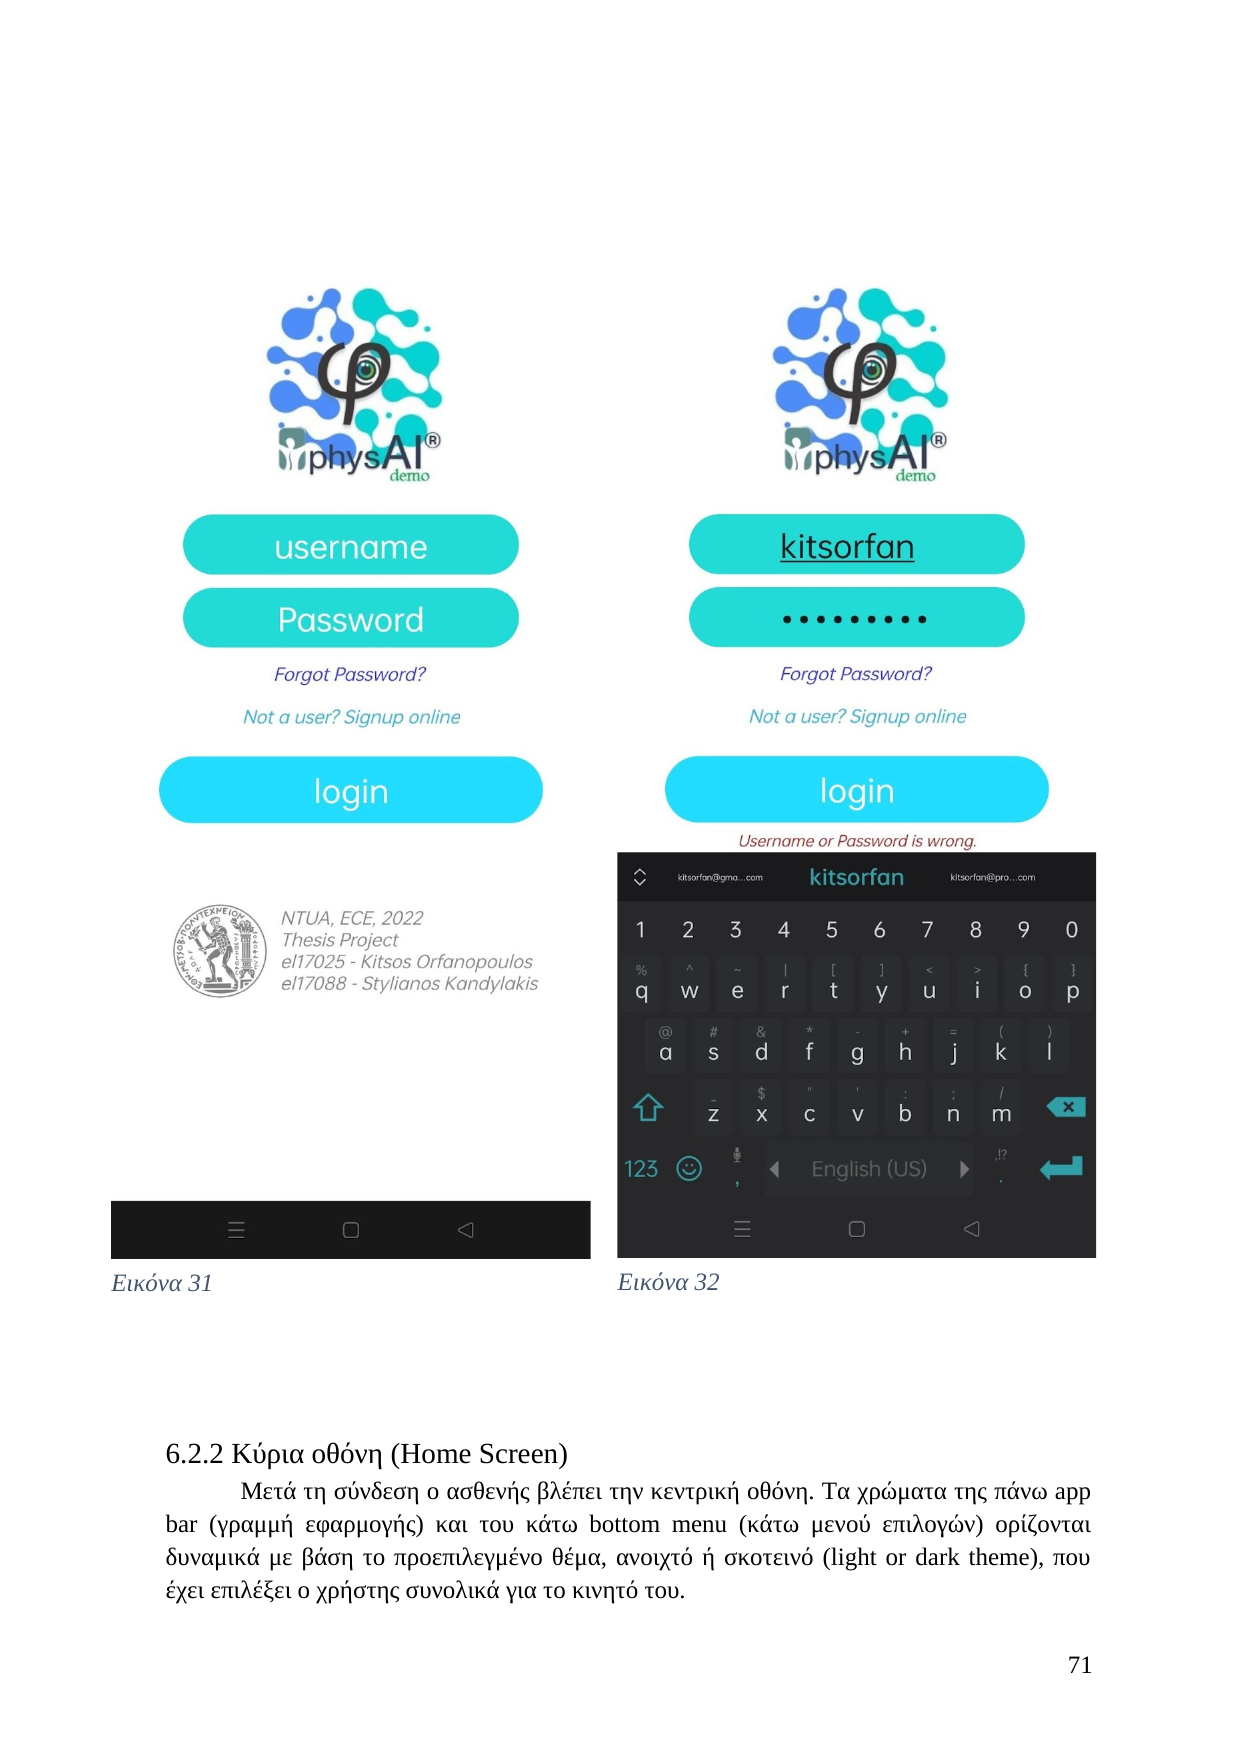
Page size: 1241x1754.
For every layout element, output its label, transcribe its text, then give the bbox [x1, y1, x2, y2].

picture [617, 195, 1097, 1258]
subtitle 6.2.2 Κύρια οθόνη (Home Screen) [165, 1437, 1092, 1470]
picture [111, 195, 591, 1259]
text Μετά τη σύνδεση ο ασθενής βλέπει την κεντρική οθόνη. Τα χρώματα της πάνω app bar (γραμμή εφαρμογής) και του κάτω bottom menu (κάτω μενού επιλογών) ορίζονται δυναμικά με βάση το προεπιλεγμένο θέμα, ανοιχτό ή σκοτεινό (light or dark theme), που έχει επιλέξει ο χρήστης συνολικά για το κινητό του. [165, 1476, 1092, 1604]
